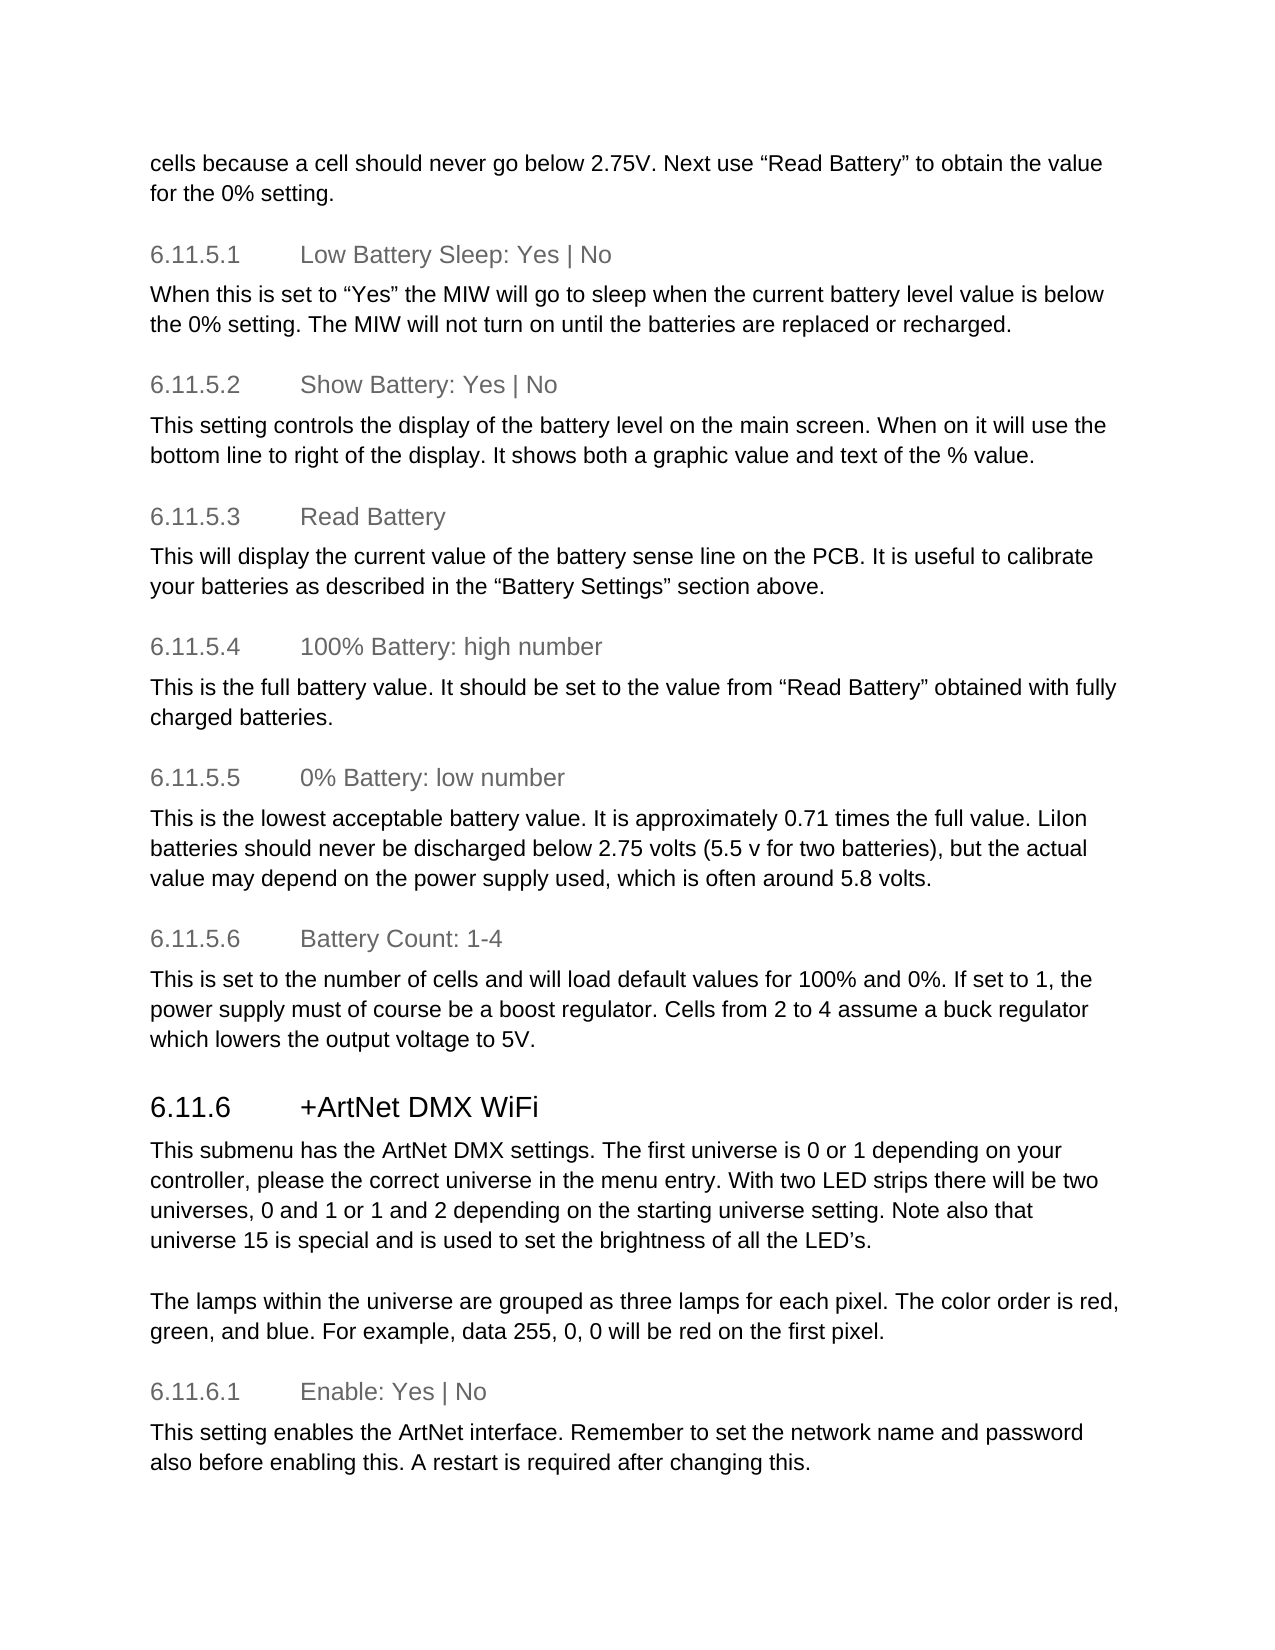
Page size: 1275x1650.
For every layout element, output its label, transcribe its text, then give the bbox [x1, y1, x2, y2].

subtitle Low Battery Sleep: Yes | No [150, 239, 1125, 268]
text This is the lowest acceptable battery value. It is approximately 0.71 times the full value. LiIon batteries should never be discharged below 2.75 volts (5.5 v for two batteries), but the actual value may depend on the power supply used, which is often around 5.8 volts. [150, 805, 1125, 891]
subtitle Show Battery: Yes | No [150, 371, 1125, 399]
subtitle Enable: Yes | No [150, 1377, 1125, 1406]
subtitle +ArtNet DMX WiFi [150, 1090, 1125, 1123]
text This is the full battery value. It should be set to the value from “Read Battery” obtained with fully charged batteries. [150, 674, 1125, 730]
text This submenu has the ArtNet DMX settings. The first universe is 0 or 1 depending on your controller, please the correct universe in the menu entry. With two LED strips there will be two universes, 0 and 1 or 1 and 2 depending on the starting universe setting. Note also that universe 15 is special and is used to set the brightness of all the LED’s. [150, 1137, 1125, 1254]
text The lamps within the universe are grouped as three lamps for each pixel. The color order is red, green, and blue. For example, data 255, 0, 0 will be red on the first pixel. [150, 1288, 1125, 1344]
text This is set to the number of cells and will load default values for 100% and 0%. If set to 1, the power supply must of course be a boost regulator. Cells from 2 to 4 assume a buck regulator which lowers the output voltage to 5V. [150, 966, 1125, 1053]
subtitle 100% Battery: high number [150, 632, 1125, 661]
subtitle Battery Count: 1-4 [150, 924, 1125, 953]
text This will display the current value of the battery sense line on the PCB. It is useful to calibrate your batteries as described in the “Battery Settings” section above. [150, 543, 1125, 599]
subtitle 0% Battery: low number [150, 763, 1125, 792]
text When this is set to “Yes” the MIW will go to sleep when the current battery level value is below the 0% setting. The MIW will not turn on until the batteries are replaced or recharged. [150, 281, 1125, 337]
text This setting enables the ArtNet interface. Remember to set the network name and password also before enabling this. A restart is required after changing this. [150, 1419, 1125, 1475]
subtitle Read Battery [150, 501, 1125, 530]
text This setting controls the display of the battery level on the main screen. When on it will use the bottom line to right of the display. It shows both a graphic value and text of the % value. [150, 412, 1125, 468]
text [150, 150, 1125, 207]
